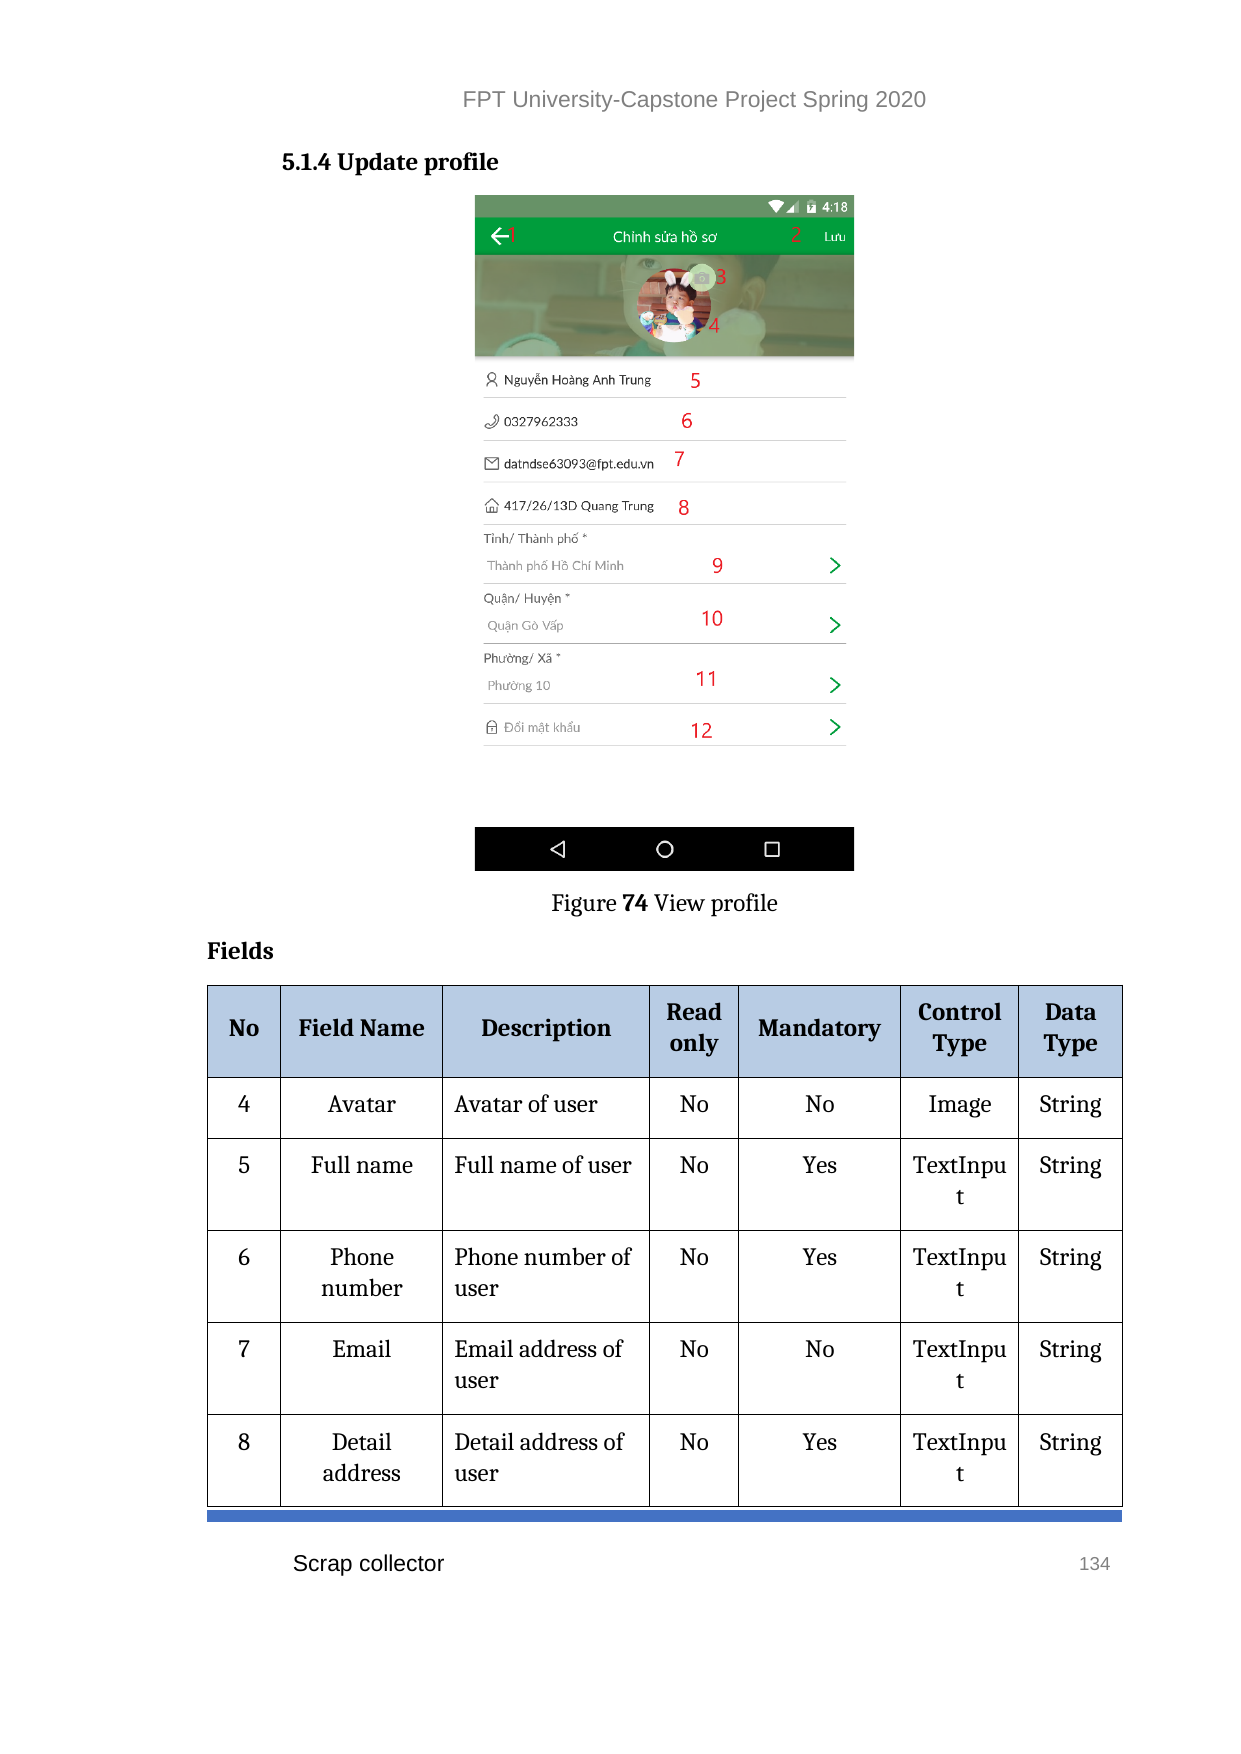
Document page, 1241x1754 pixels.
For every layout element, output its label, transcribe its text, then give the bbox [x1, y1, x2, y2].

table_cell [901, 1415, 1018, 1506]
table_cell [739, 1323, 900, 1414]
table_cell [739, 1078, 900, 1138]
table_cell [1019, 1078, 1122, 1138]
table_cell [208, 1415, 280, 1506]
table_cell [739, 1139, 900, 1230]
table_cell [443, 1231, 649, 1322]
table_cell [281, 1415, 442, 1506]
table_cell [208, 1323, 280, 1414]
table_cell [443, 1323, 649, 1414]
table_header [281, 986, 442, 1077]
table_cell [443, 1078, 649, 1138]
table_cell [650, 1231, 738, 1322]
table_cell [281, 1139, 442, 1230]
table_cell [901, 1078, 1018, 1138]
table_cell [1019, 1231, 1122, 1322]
text Figure 74 View profile [207, 889, 1122, 918]
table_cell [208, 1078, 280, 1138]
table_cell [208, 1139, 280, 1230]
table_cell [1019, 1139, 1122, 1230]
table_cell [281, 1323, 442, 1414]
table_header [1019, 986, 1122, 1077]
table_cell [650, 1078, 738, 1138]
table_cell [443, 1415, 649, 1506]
picture [474, 195, 855, 871]
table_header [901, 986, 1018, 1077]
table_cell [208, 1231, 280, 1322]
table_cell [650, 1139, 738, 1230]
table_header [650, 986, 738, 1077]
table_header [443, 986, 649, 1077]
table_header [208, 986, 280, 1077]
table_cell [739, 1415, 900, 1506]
subtitle 5.1.4 Update profile [282, 148, 1122, 176]
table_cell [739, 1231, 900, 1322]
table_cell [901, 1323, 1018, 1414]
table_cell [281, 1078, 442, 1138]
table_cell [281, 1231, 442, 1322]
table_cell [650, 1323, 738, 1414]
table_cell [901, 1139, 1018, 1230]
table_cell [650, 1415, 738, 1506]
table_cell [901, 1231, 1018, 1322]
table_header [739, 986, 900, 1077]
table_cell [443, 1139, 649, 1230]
text Fields [207, 937, 1122, 966]
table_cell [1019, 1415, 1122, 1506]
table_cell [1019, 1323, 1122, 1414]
